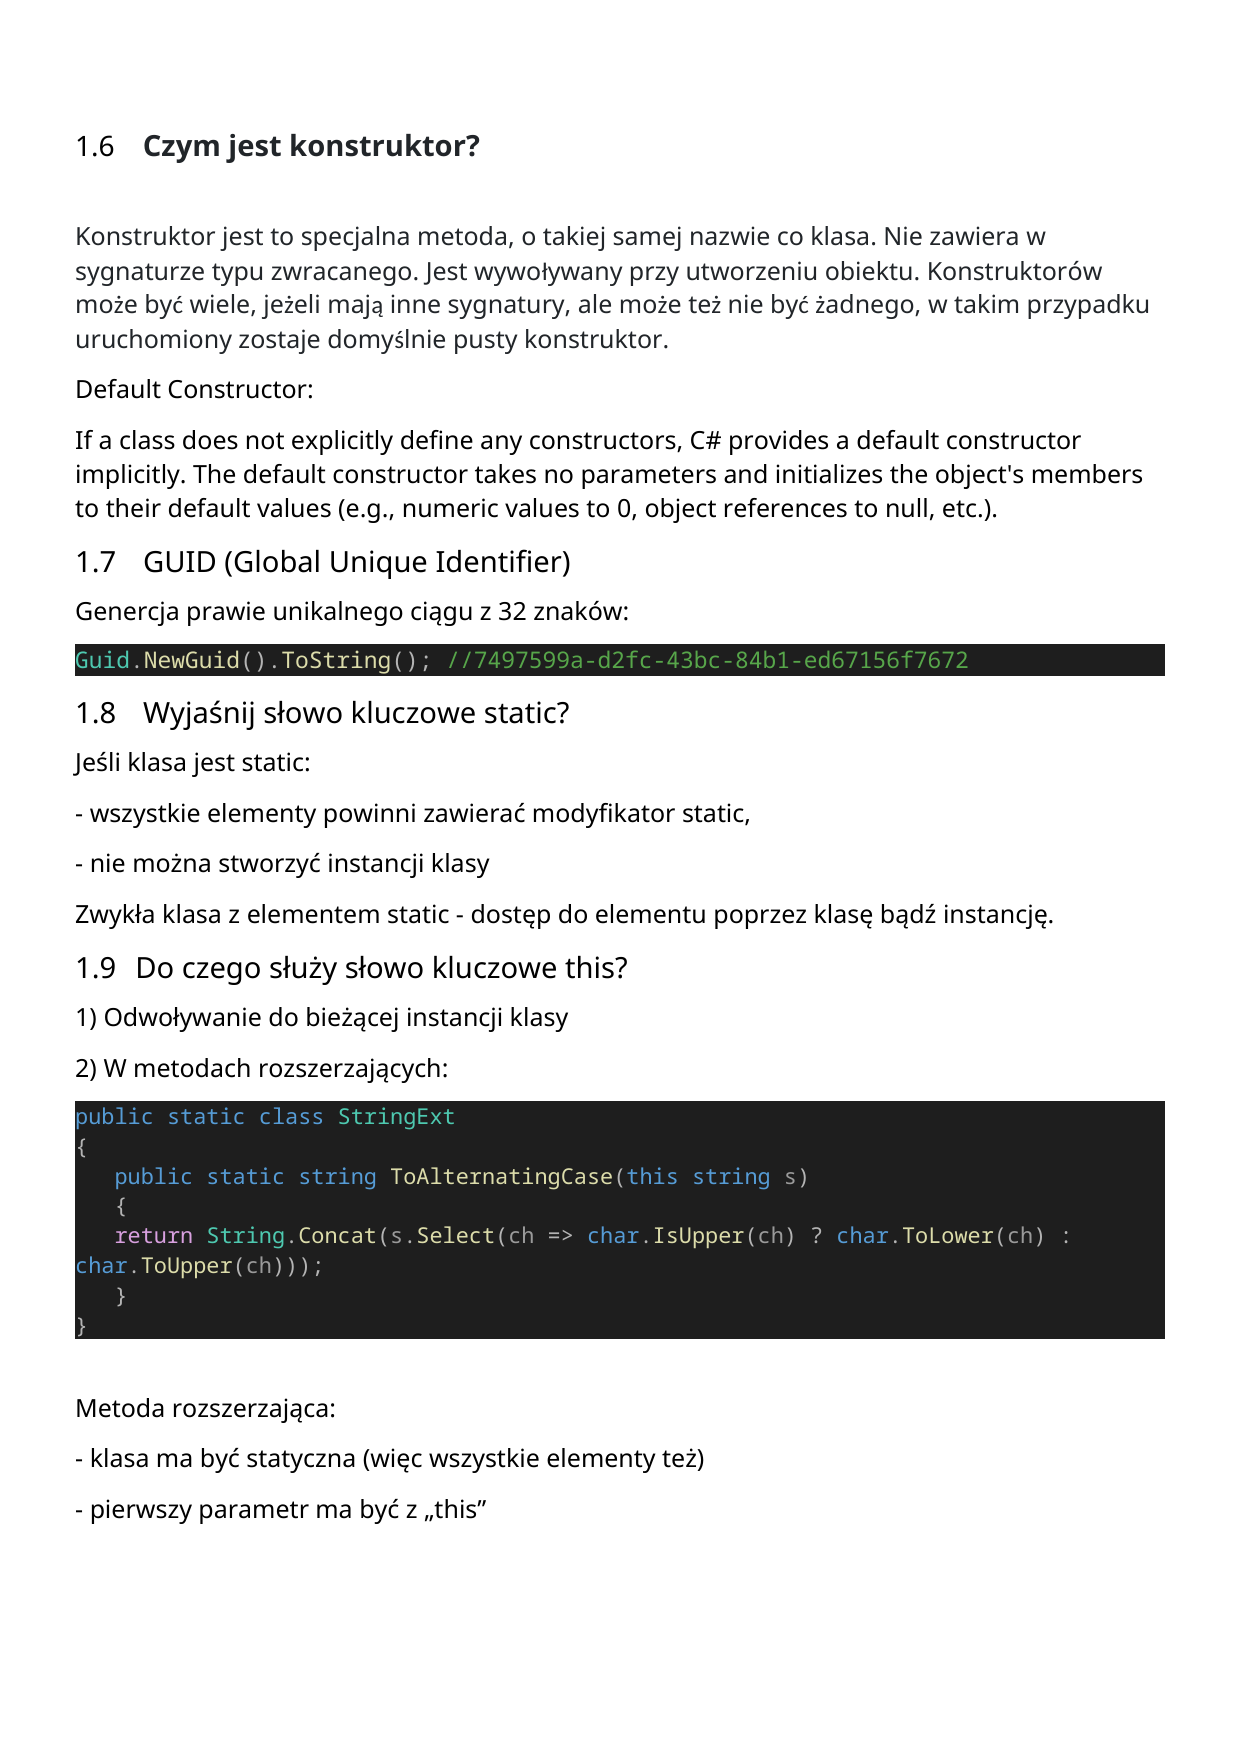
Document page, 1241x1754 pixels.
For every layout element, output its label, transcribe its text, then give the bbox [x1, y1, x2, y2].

text - nie można stworzyć instancji klasy [75, 846, 1165, 880]
subtitle Czym jest konstruktor? [75, 126, 1165, 165]
text Genercja prawie unikalnego ciągu z 32 znaków: [75, 594, 1165, 628]
text 2) W metodach rozszerzających: [75, 1050, 1165, 1084]
text } [75, 1280, 1165, 1310]
text return String.Concat(s.Select(ch => char.IsUpper(ch) ? char.ToLower(ch) : char.ToUpper(ch))); [75, 1220, 1165, 1280]
text Guid.NewGuid().ToString(); //7497599a-d2fc-43bc-84b1-ed67156f7672 [75, 644, 1165, 676]
text If a class does not explicitly define any constructors, C# provides a default constructor implicitly. The default constructor takes no parameters and initializes the object's members to their default values (e.g., numeric values to 0, object references to null, etc.). [75, 423, 1165, 525]
subtitle Wyjaśnij słowo kluczowe static? [75, 692, 1165, 732]
text } [75, 1310, 1165, 1339]
text - klasa ma być statyczna (więc wszystkie elementy też) [75, 1441, 1165, 1475]
text Metoda rozszerzająca: [75, 1390, 1165, 1424]
text { [75, 1131, 1165, 1161]
subtitle Do czego służy słowo kluczowe this? [75, 947, 1165, 987]
text - pierwszy parametr ma być z „this” [75, 1492, 1165, 1526]
text Jeśli klasa jest static: [75, 744, 1165, 779]
text Konstruktor jest to specjalna metoda, o takiej samej nazwie co klasa. Nie zawiera w sygnaturze typu zwracanego. Jest wywoływany przy utworzeniu obiektu. Konstruktorów może być wiele, jeżeli mają inne sygnatury, ale może też nie być żadnego, w takim przypadku uruchomiony zostaje domyślnie pusty konstruktor. [75, 178, 1165, 355]
text 1) Odwoływanie do bieżącej instancji klasy [75, 1000, 1165, 1034]
text public static class StringExt [75, 1101, 1165, 1131]
text Zwykła klasa z elementem static - dostęp do elementu poprzez klasę bądź instancję. [75, 897, 1165, 931]
subtitle GUID (Global Unique Identifier) [75, 542, 1165, 581]
text public static string ToAlternatingCase(this string s) [75, 1161, 1165, 1191]
text - wszystkie elementy powinni zawierać modyfikator static, [75, 795, 1165, 829]
text Default Constructor: [75, 372, 1165, 406]
text { [75, 1191, 1165, 1220]
